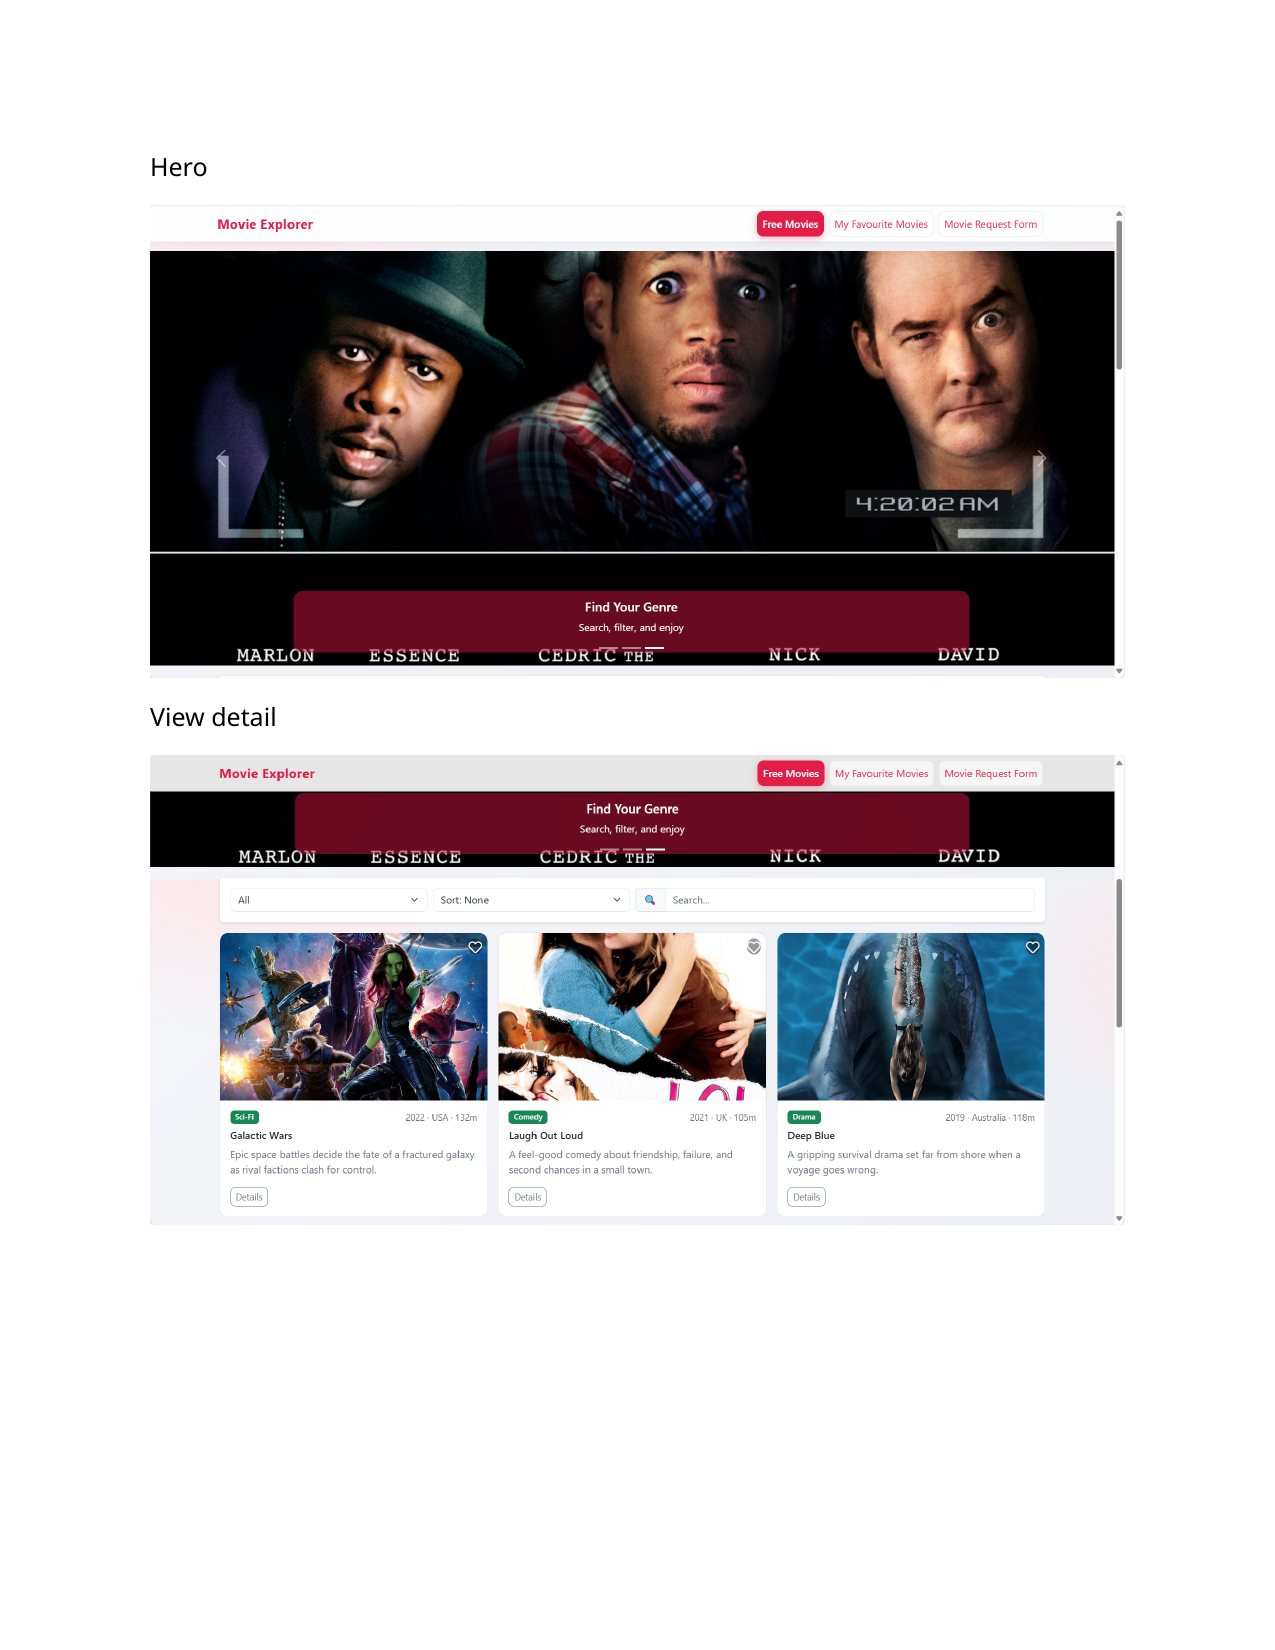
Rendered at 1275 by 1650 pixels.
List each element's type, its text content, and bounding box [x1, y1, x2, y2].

text Hero [150, 150, 1125, 184]
picture [150, 205, 1125, 678]
picture [150, 755, 1125, 1225]
text View detail [150, 699, 1125, 733]
